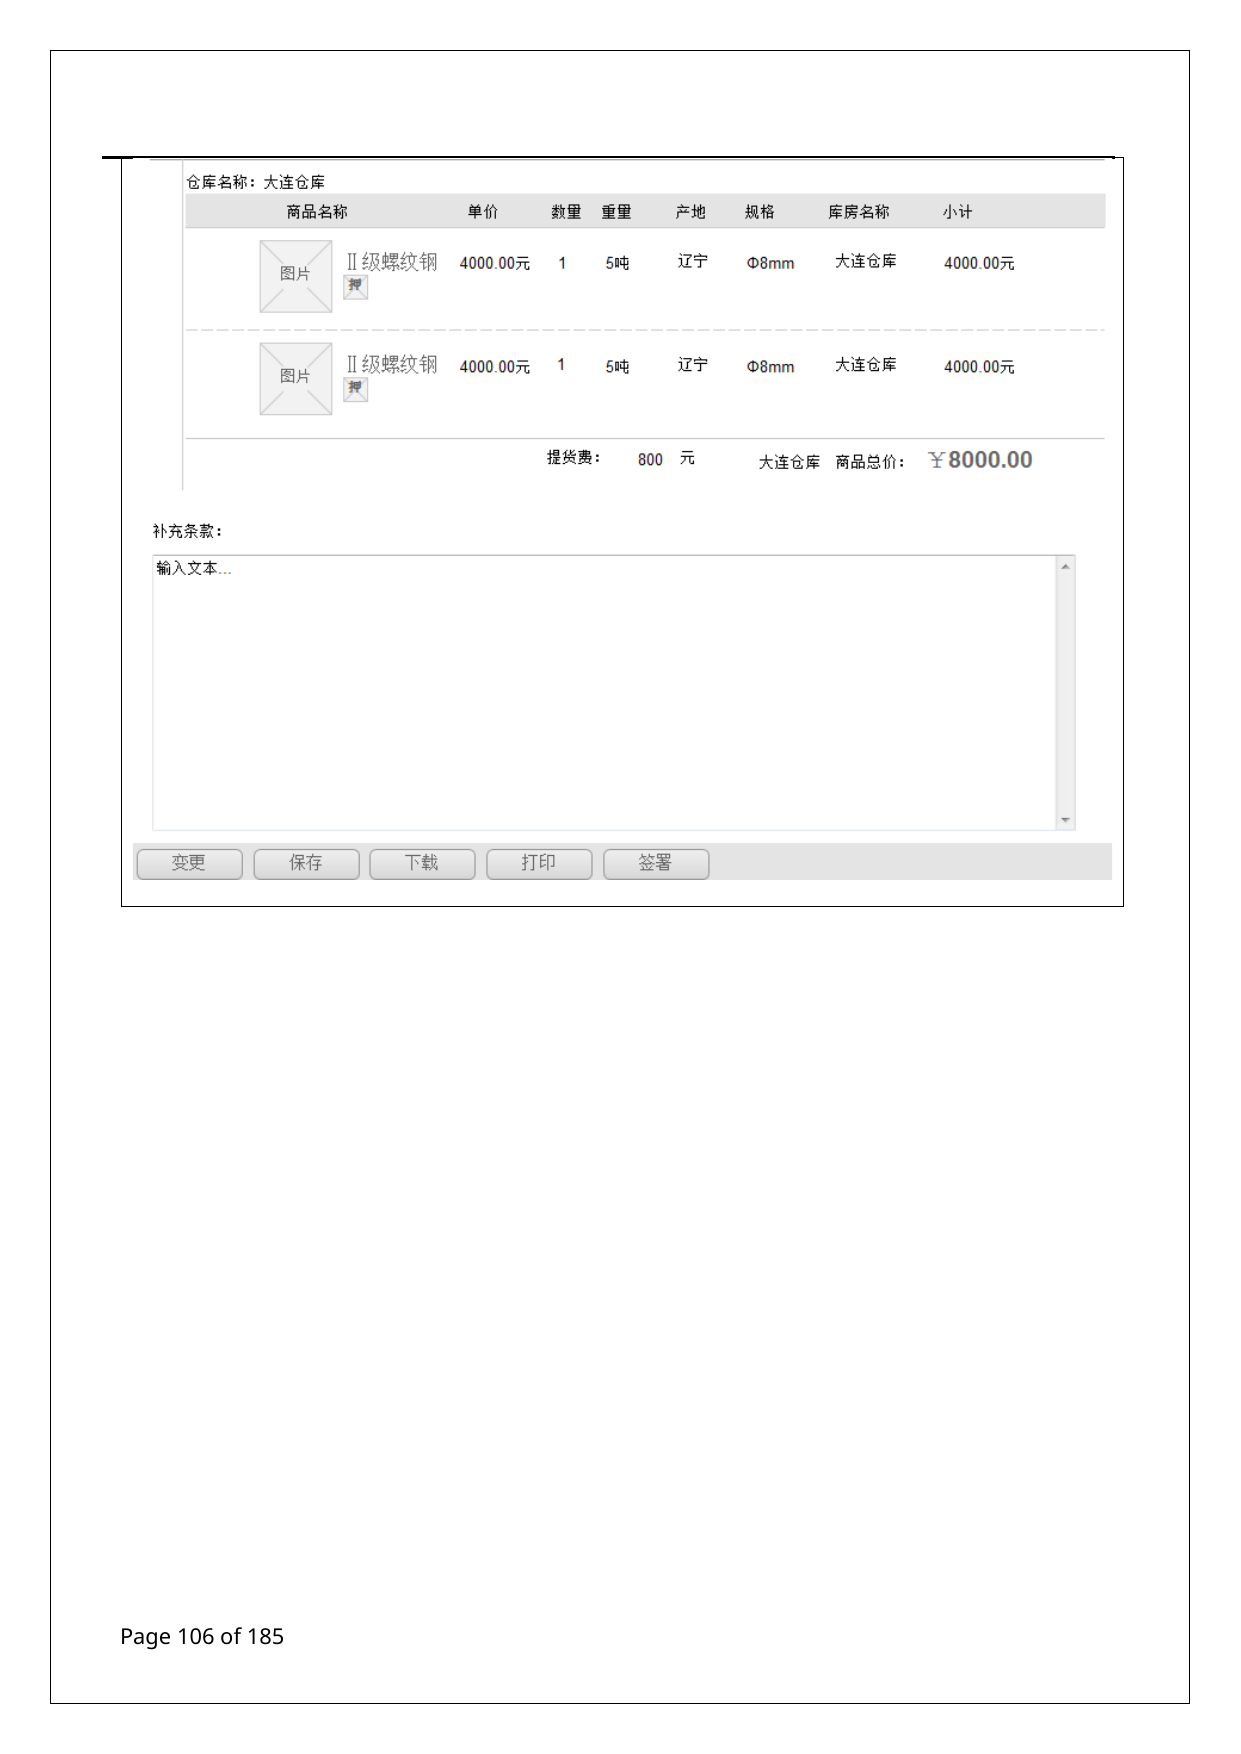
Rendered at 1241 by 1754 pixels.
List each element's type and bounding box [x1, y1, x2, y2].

picture [132, 158, 1113, 880]
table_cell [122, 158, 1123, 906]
